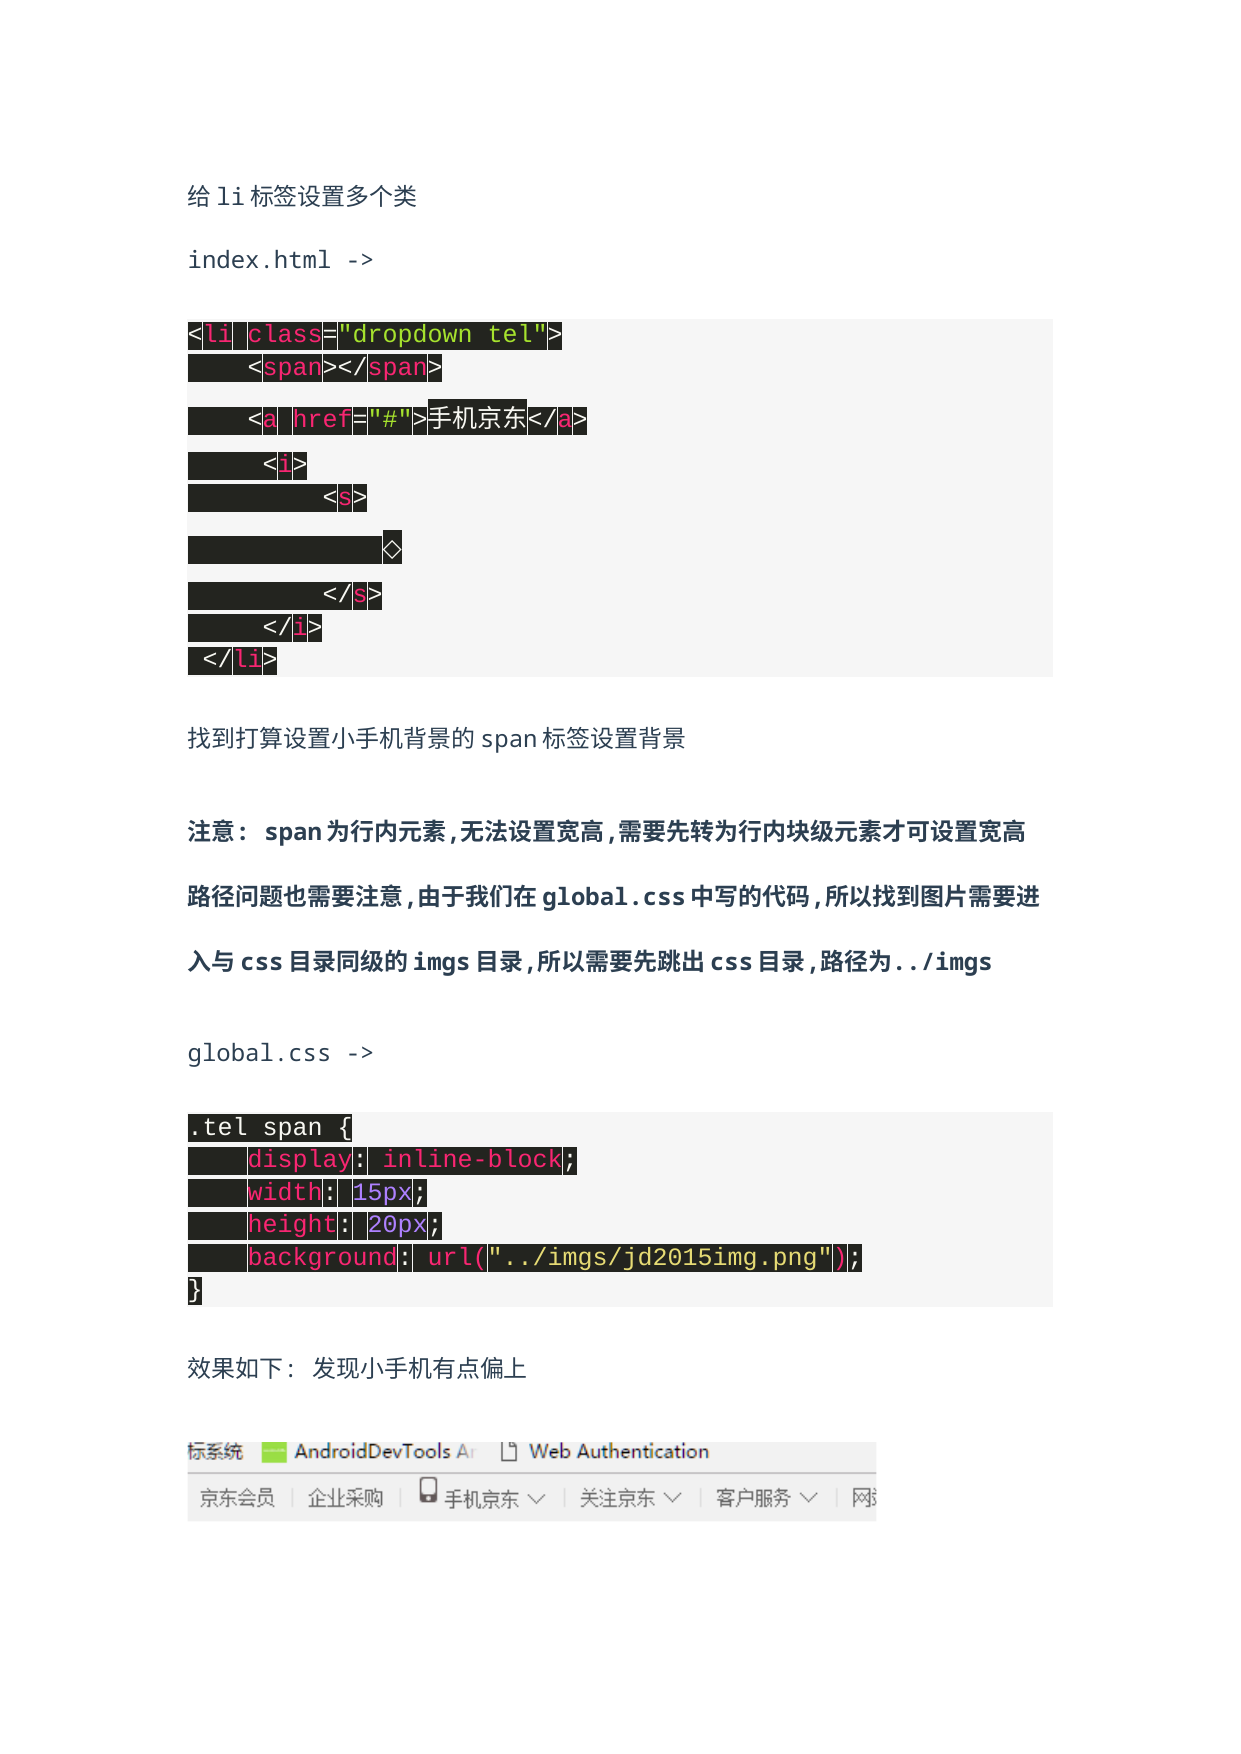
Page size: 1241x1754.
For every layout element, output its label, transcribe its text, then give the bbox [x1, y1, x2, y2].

text .tel span { display: inline-block; width: 15px; height: 20px; background: url("../imgs/jd2015img.png"); } [187, 1112, 1053, 1307]
text <li class="dropdown tel"> <span></span> <a href="#">手机京东</a> <i> <s> ◇ </s> </i> </li> [187, 319, 1053, 677]
picture [187, 1442, 877, 1542]
text 给li标签设置多个类 index.html -> [187, 162, 1053, 292]
text 效果如下: 发现小手机有点偏上 [187, 1334, 1053, 1399]
text global.css -> [187, 1019, 1053, 1084]
text 找到打算设置小手机背景的span标签设置背景 [187, 704, 1053, 769]
text 注意: span为行内元素,无法设置宽高,需要先转为行内块级元素才可设置宽高 路径问题也需要注意,由于我们在global.css中写的代码,所以找到图片需要进入与css目录同级的imgs目录,所以需要先跳出css目录,路径为../imgs [187, 797, 1053, 992]
